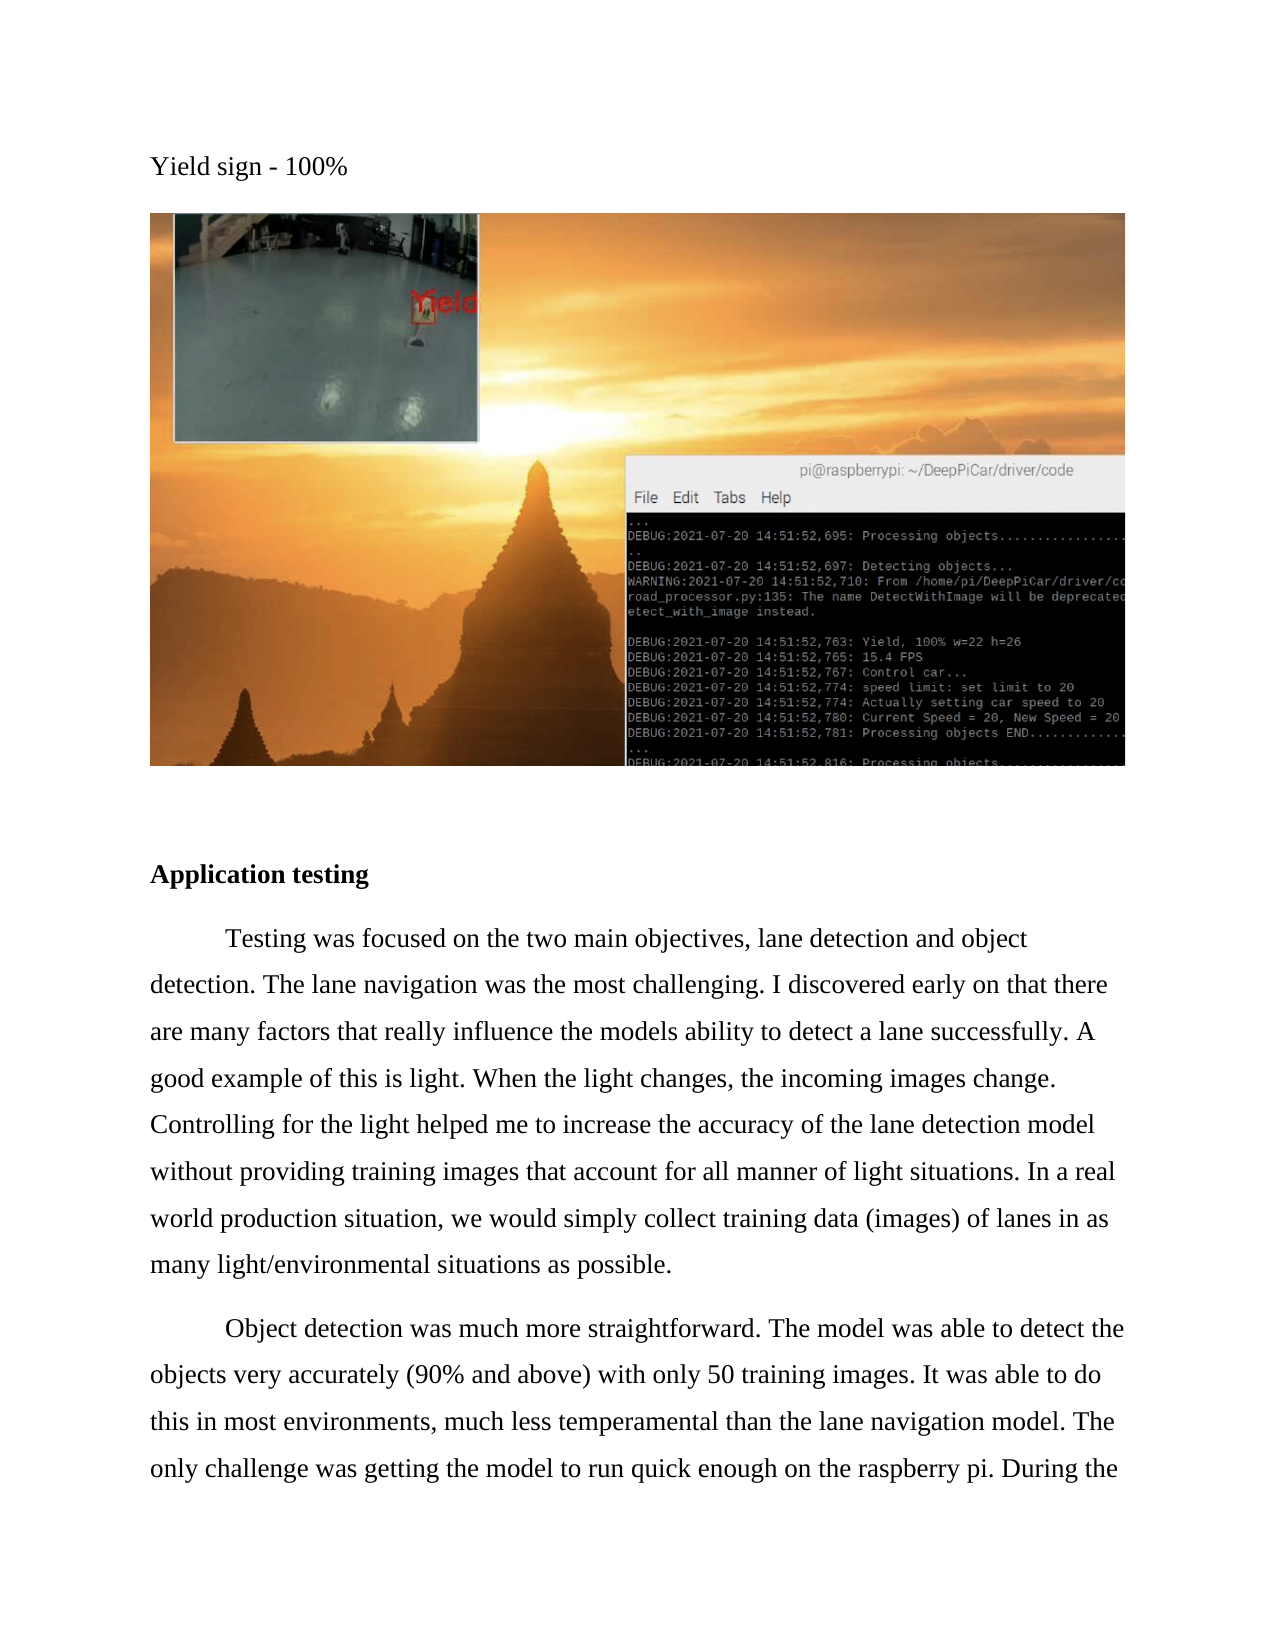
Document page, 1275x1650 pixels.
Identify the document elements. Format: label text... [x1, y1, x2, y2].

picture [150, 213, 1125, 766]
text Application testing [150, 858, 1125, 890]
text Testing was focused on the two main objectives, lane detection and object detection. The lane navigation was the most challenging. I discovered early on that there are many factors that really influence the models ability to detect a lane successfully. A good example of this is light. When the light changes, the incoming images change. Controlling for the light helped me to increase the accuracy of the lane detection model without providing training images that account for all manner of light situations. In a real world production situation, we would simply collect training data (images) of lanes in as many light/environmental situations as possible. [150, 922, 1125, 1280]
text Yield sign - 100% [150, 150, 1125, 181]
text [150, 1312, 1125, 1483]
